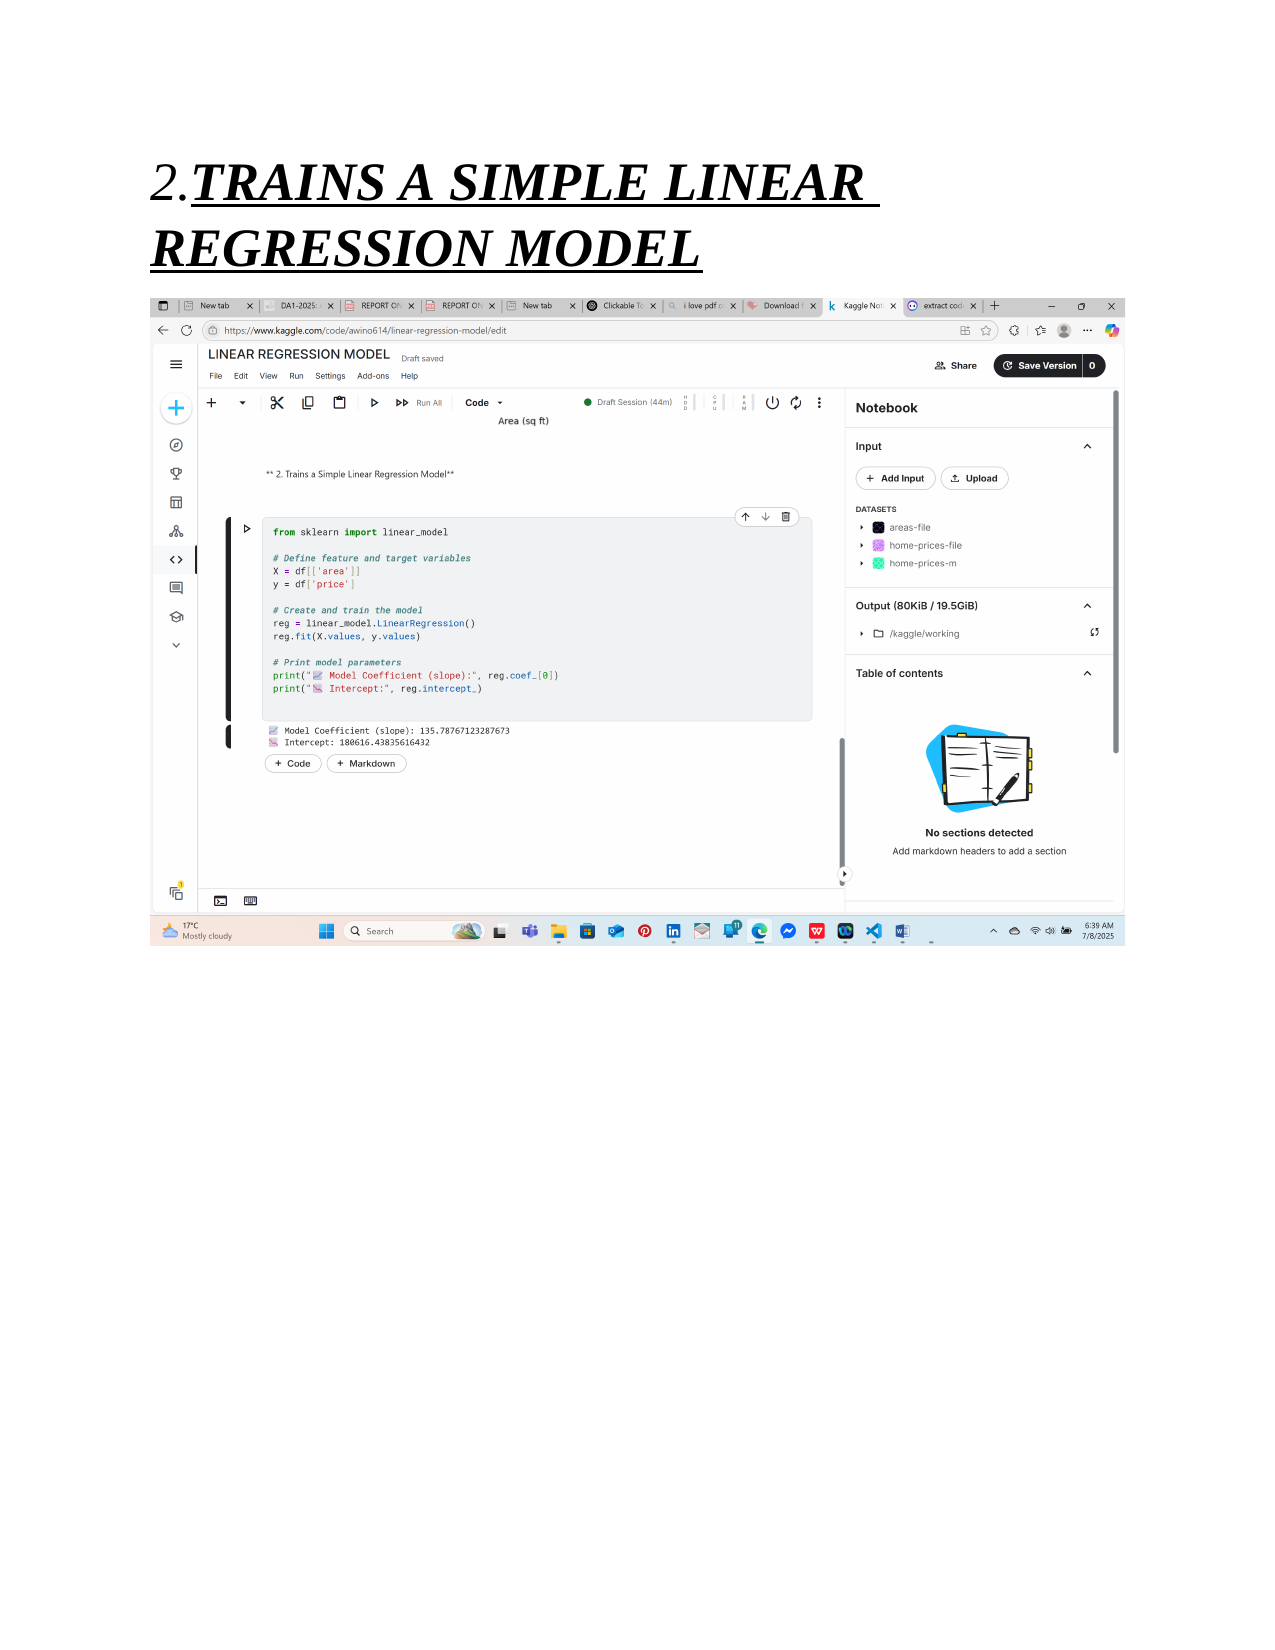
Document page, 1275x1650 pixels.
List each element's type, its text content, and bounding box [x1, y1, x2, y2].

picture [150, 298, 1125, 946]
text 2.TRAINS A SIMPLE LINEAR REGRESSION MODEL [150, 150, 1125, 278]
